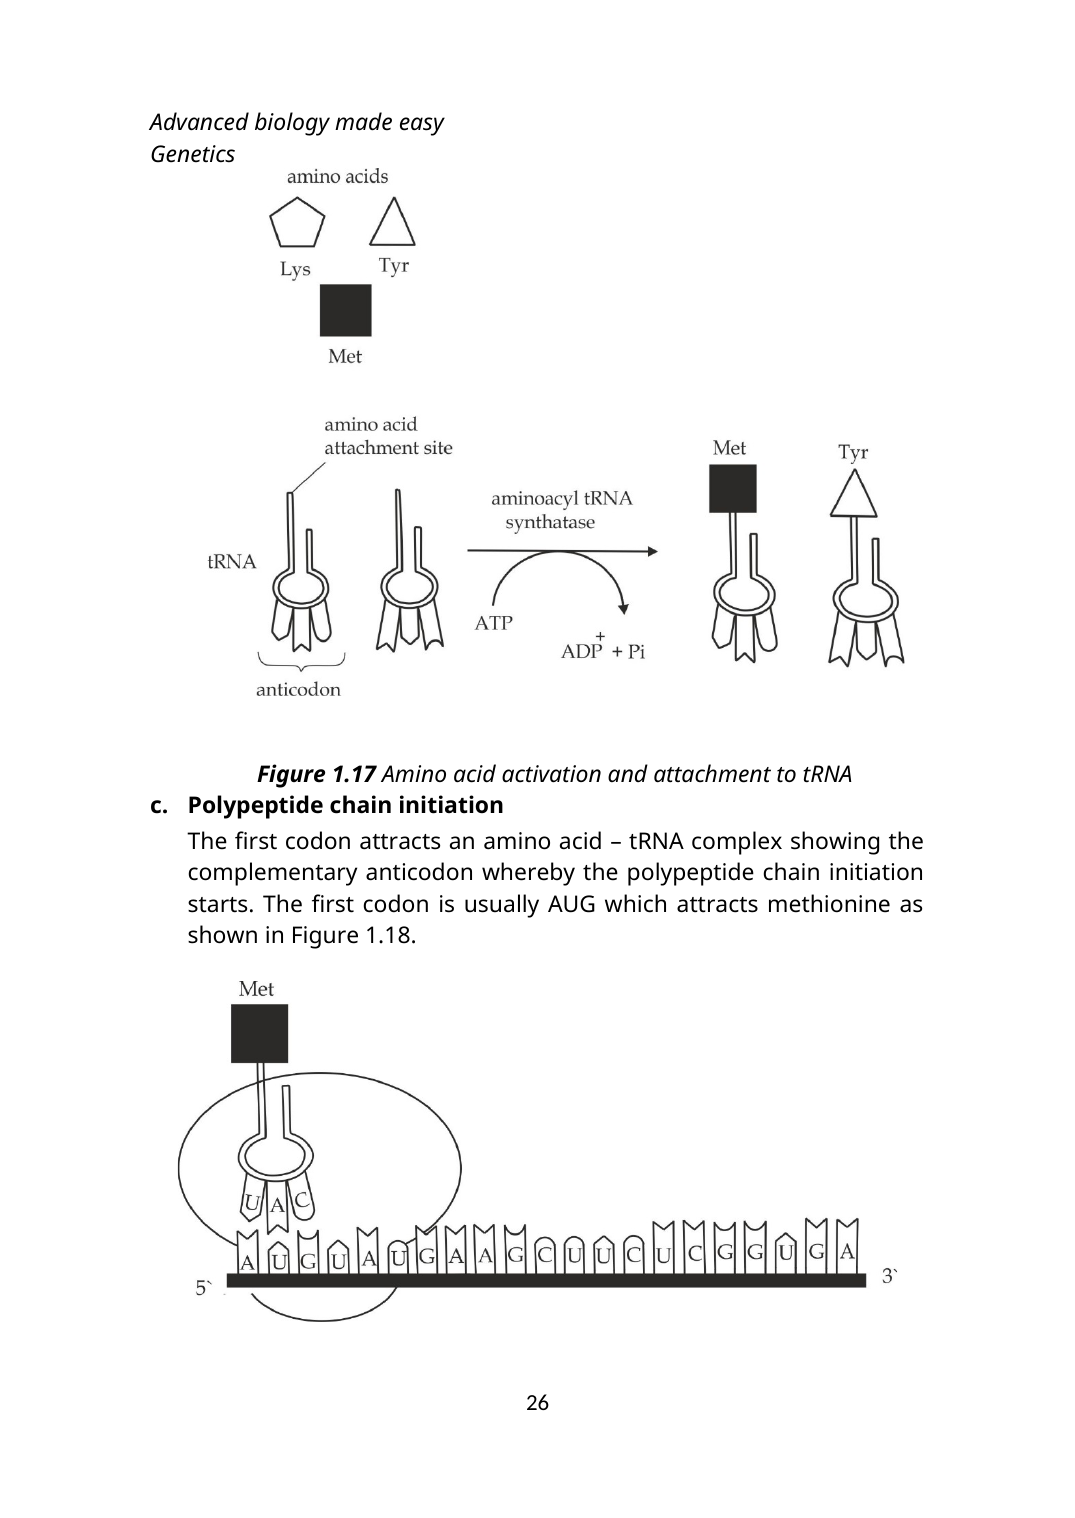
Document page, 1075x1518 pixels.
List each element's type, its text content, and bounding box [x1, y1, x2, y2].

list Polypeptide chain initiation [150, 789, 925, 820]
list The first codon attracts an amino acid – tRNA complex showing the complementary anticodon whereby the polypeptide chain initiation starts. The first codon is usually AUG which attracts methionine as shown in Figure 1.18. [187, 825, 925, 950]
list Figure 1.17 Amino acid activation and attachment to tRNA [187, 758, 925, 789]
picture [177, 981, 898, 1322]
picture [207, 168, 905, 696]
